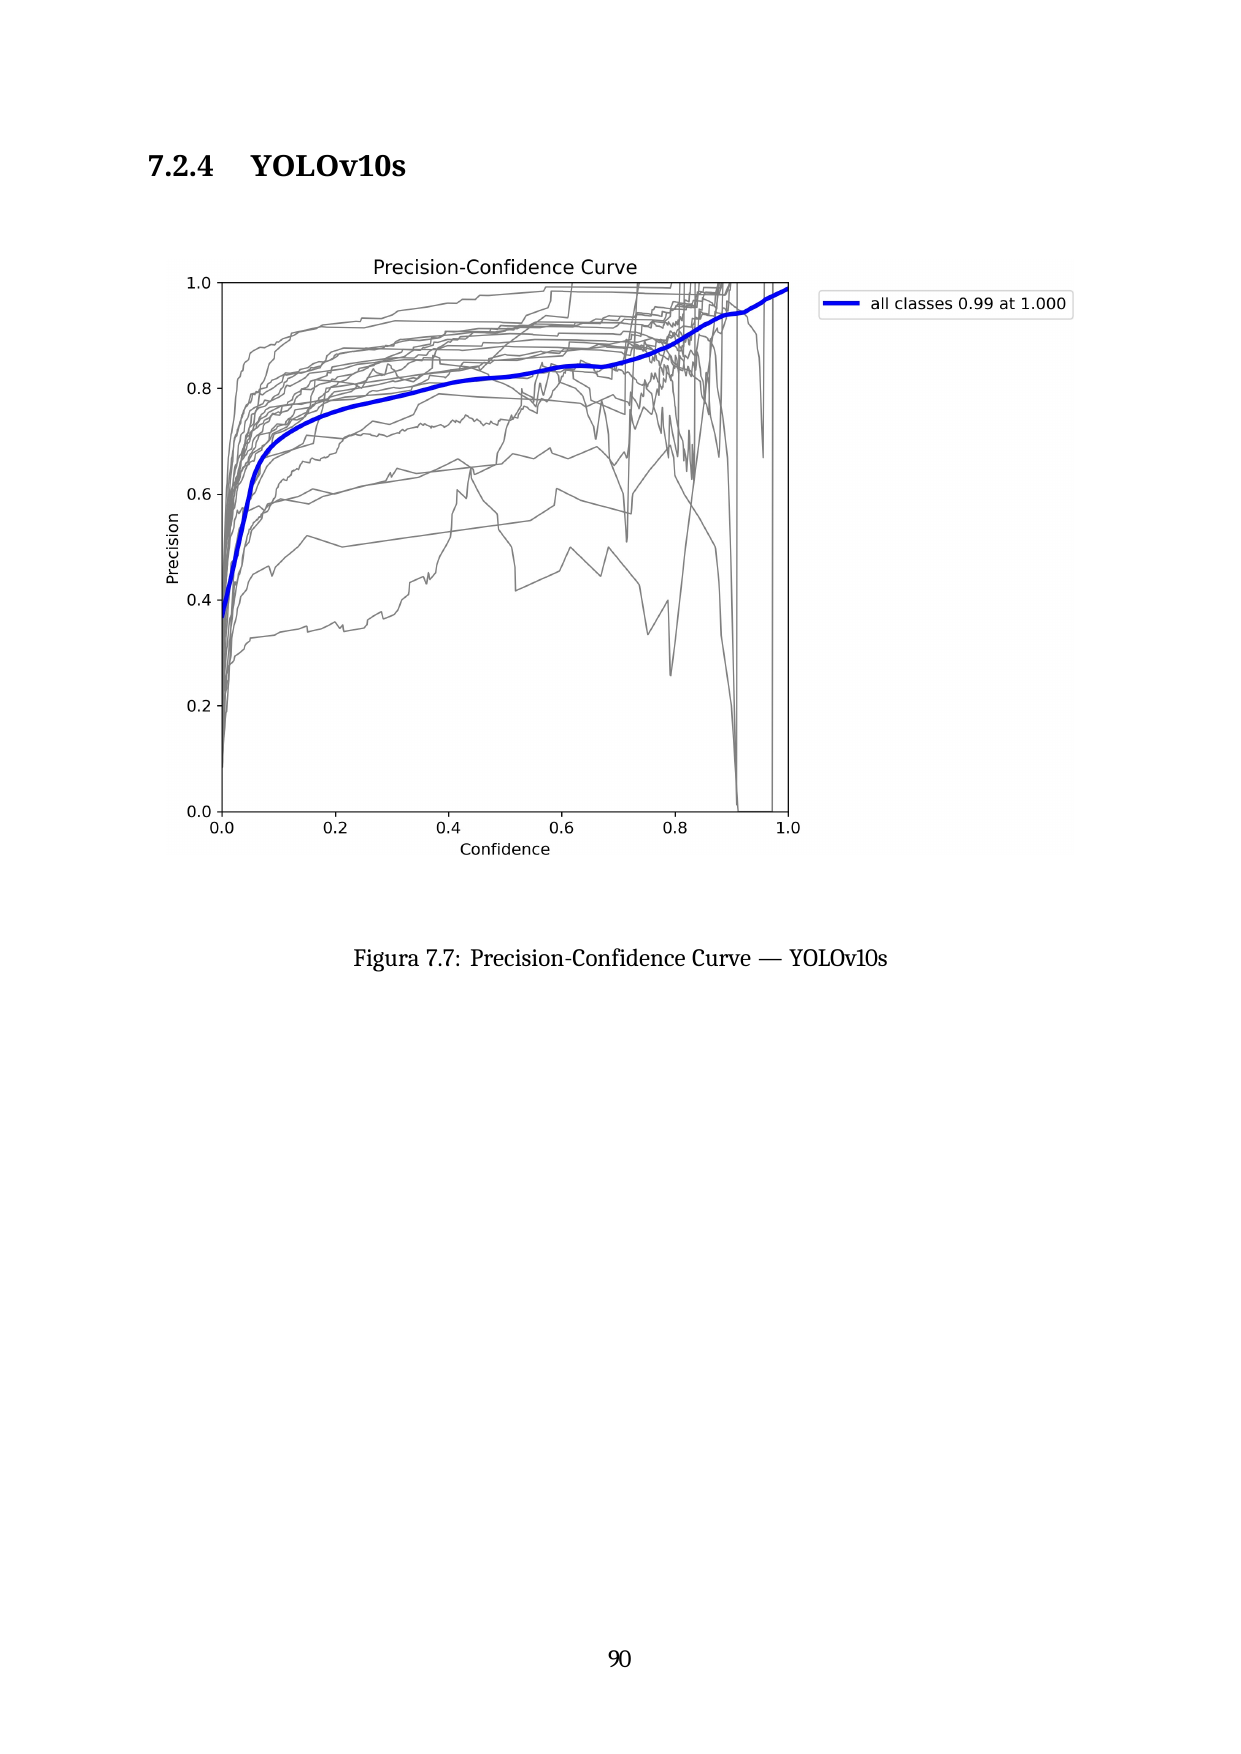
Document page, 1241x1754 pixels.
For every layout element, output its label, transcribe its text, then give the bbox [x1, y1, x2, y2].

subtitle YOLOv10s [148, 145, 1181, 185]
picture [166, 259, 1074, 855]
text Figura 7.7: Precision-Confidence Curve — YOLOv10s [118, 944, 1123, 972]
